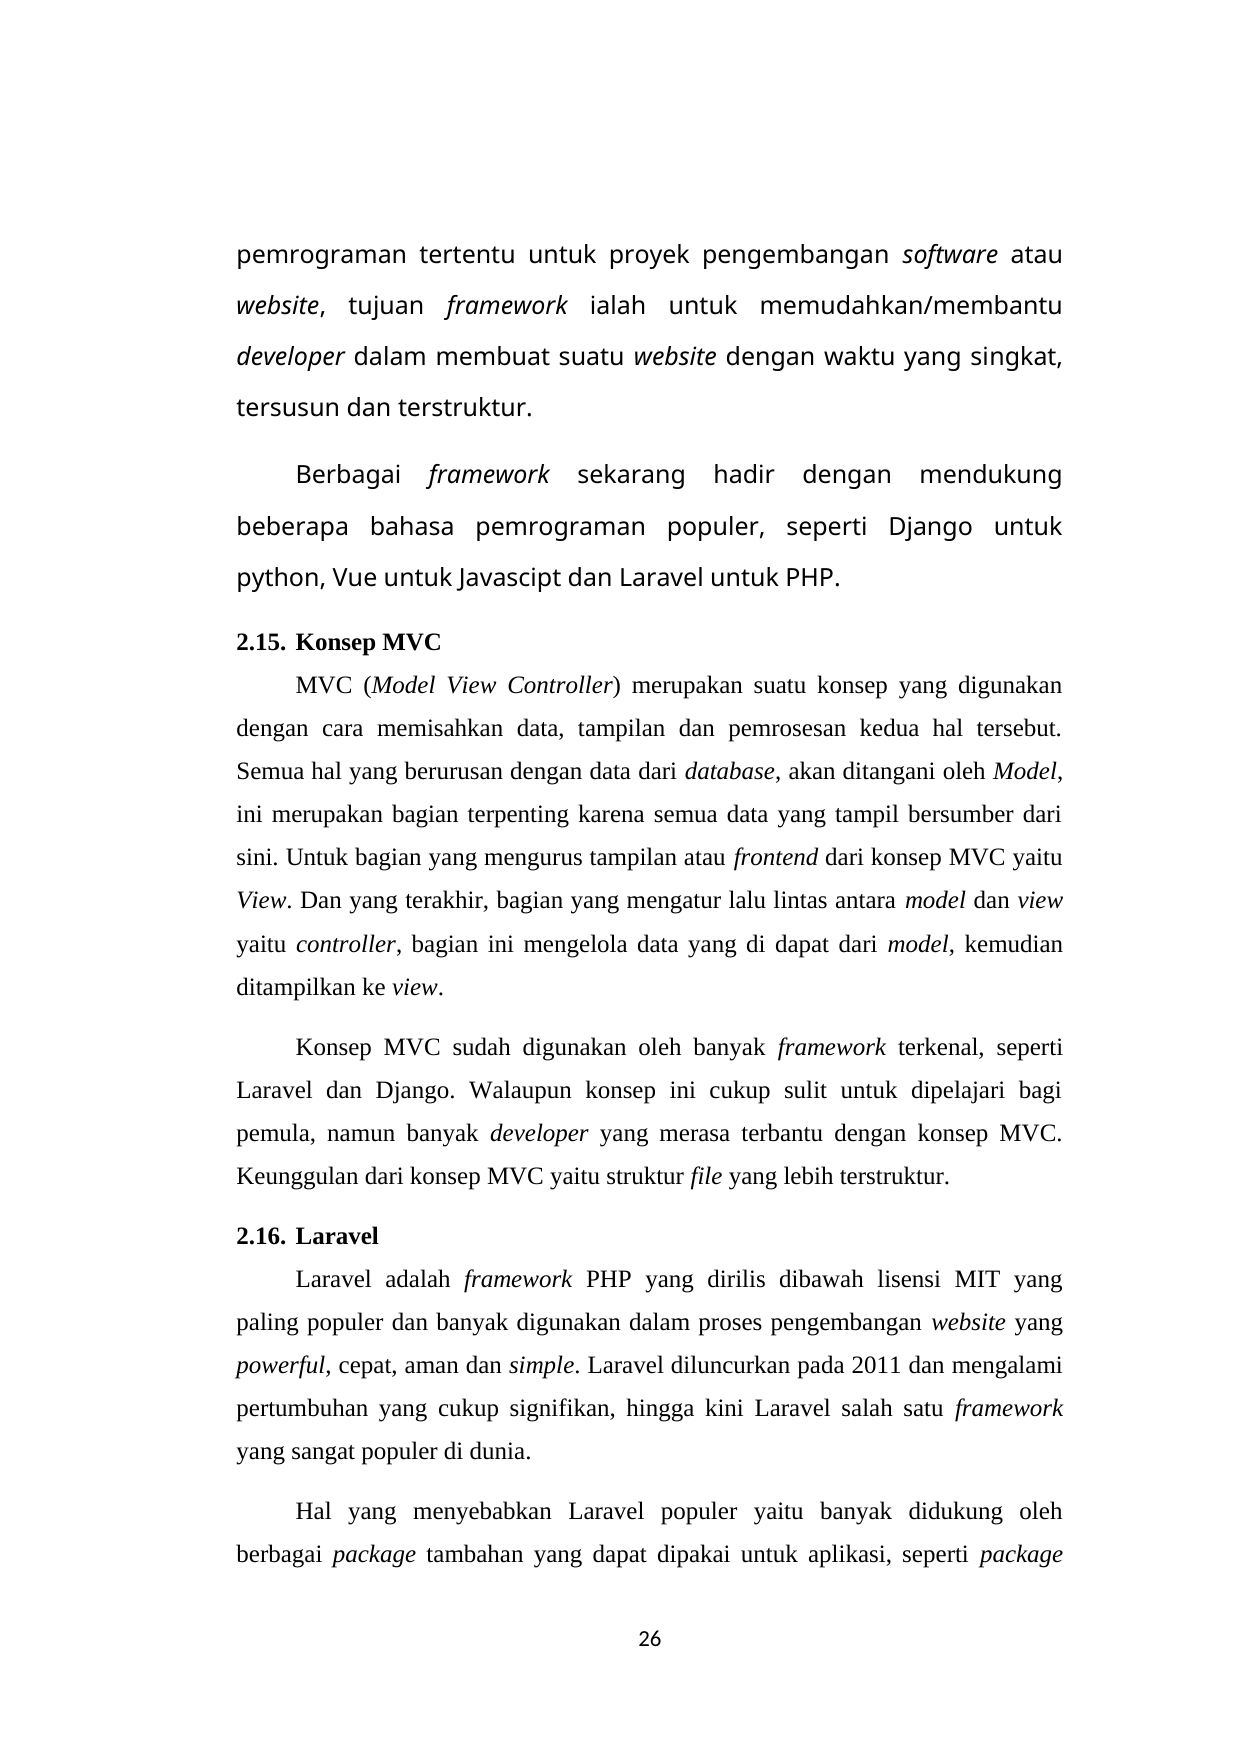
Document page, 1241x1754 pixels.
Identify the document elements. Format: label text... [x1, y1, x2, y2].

subtitle Laravel [236, 1221, 1063, 1249]
subtitle Konsep MVC [236, 627, 1063, 656]
text Laravel adalah framework PHP yang dirilis dibawah lisensi MIT yang paling populer dan banyak digunakan dalam proses pengembangan website yang powerful, cepat, aman dan simple. Laravel diluncurkan pada 2011 dan mengalami pertumbuhan yang cukup signifikan, hingga kini Laravel salah satu framework yang sangat populer di dunia. [236, 1264, 1063, 1465]
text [236, 236, 1063, 423]
text Konsep MVC sudah digunakan oleh banyak framework terkenal, seperti Laravel dan Django. Walaupun konsep ini cukup sulit untuk dipelajari bagi pemula, namun banyak developer yang merasa terbantu dengan konsep MVC. Keunggulan dari konsep MVC yaitu struktur file yang lebih terstruktur. [236, 1032, 1063, 1190]
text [236, 1496, 1063, 1568]
text MVC (Model View Controller) merupakan suatu konsep yang digunakan dengan cara memisahkan data, tampilan dan pemrosesan kedua hal tersebut. Semua hal yang berurusan dengan data dari database, akan ditangani oleh Model, ini merupakan bagian terpenting karena semua data yang tampil bersumber dari sini. Untuk bagian yang mengurus tampilan atau frontend dari konsep MVC yaitu View. Dan yang terakhir, bagian yang mengatur lalu lintas antara model dan view yaitu controller, bagian ini mengelola data yang di dapat dari model, kemudian ditampilkan ke view. [236, 670, 1063, 1001]
text Berbagai framework sekarang hadir dengan mendukung beberapa bahasa pemrograman populer, seperti Django untuk python, Vue untuk Javascipt dan Laravel untuk PHP. [236, 457, 1063, 593]
